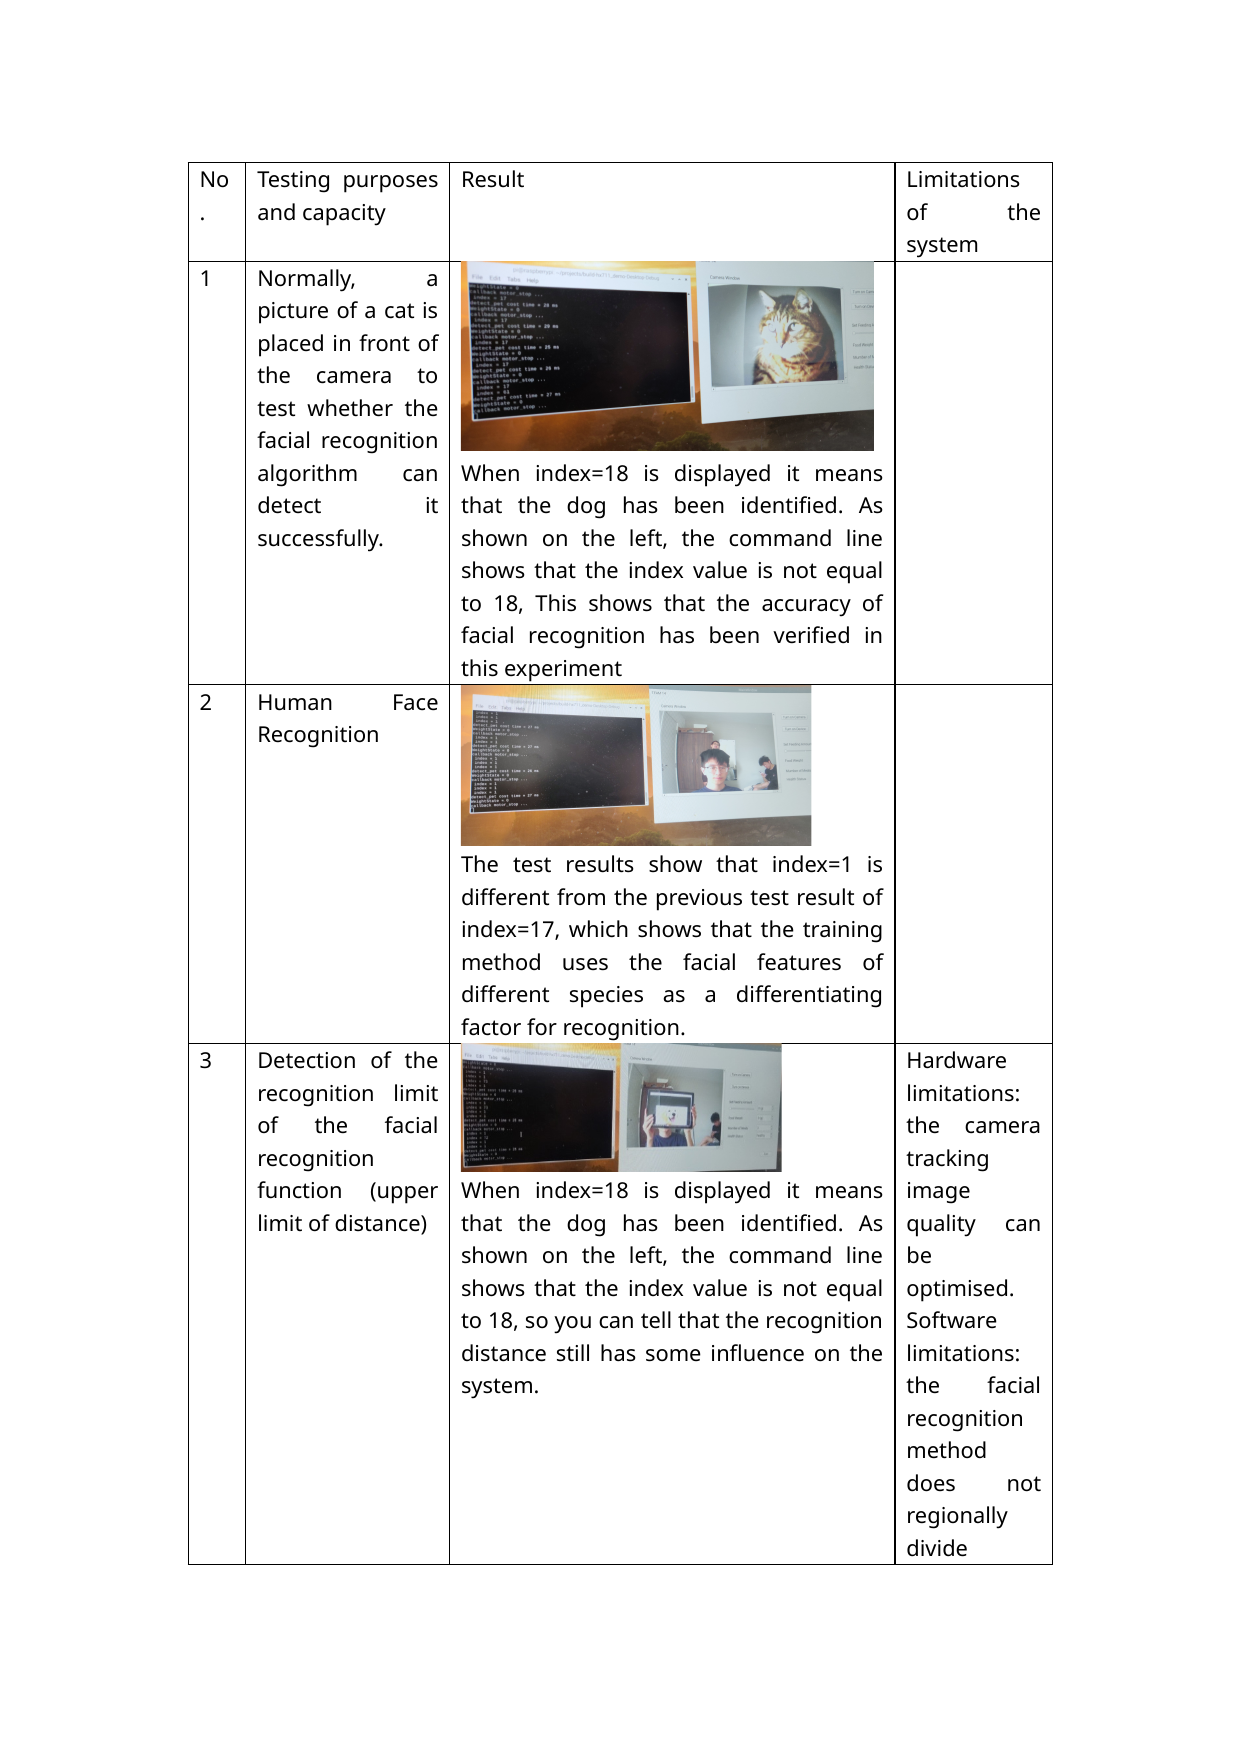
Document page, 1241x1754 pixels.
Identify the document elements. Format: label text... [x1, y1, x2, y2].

table_cell 1 [189, 262, 245, 684]
table_cell [896, 262, 1052, 684]
picture [460, 1043, 782, 1172]
picture [460, 261, 874, 451]
table_header No. [189, 163, 245, 261]
table_cell The test results show that index=1 is different from the previous test result of index=17, which shows that the training method uses the facial features of different species as a differentiating factor for recognition. [450, 685, 894, 1043]
picture [460, 685, 812, 846]
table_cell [896, 1044, 1052, 1564]
table_cell Human Face Recognition [246, 685, 449, 1043]
table_cell [896, 685, 1052, 1043]
table_cell 3 [189, 1044, 245, 1564]
table_cell When index=18 is displayed it means that the dog has been identified. As shown on the left, the command line shows that the index value is not equal to 18, This shows that the accuracy of facial recognition has been verified in this experiment [450, 262, 894, 684]
table_header Result [450, 163, 894, 261]
table_header Testing purposes and capacity [246, 163, 449, 261]
table_cell Normally, a picture of a cat is placed in front of the camera to test whether the facial recognition algorithm can detect it successfully. [246, 262, 449, 684]
table_header Limitations of the system [896, 163, 1052, 261]
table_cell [450, 1044, 894, 1564]
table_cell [246, 1044, 449, 1564]
table_cell 2 [189, 685, 245, 1043]
